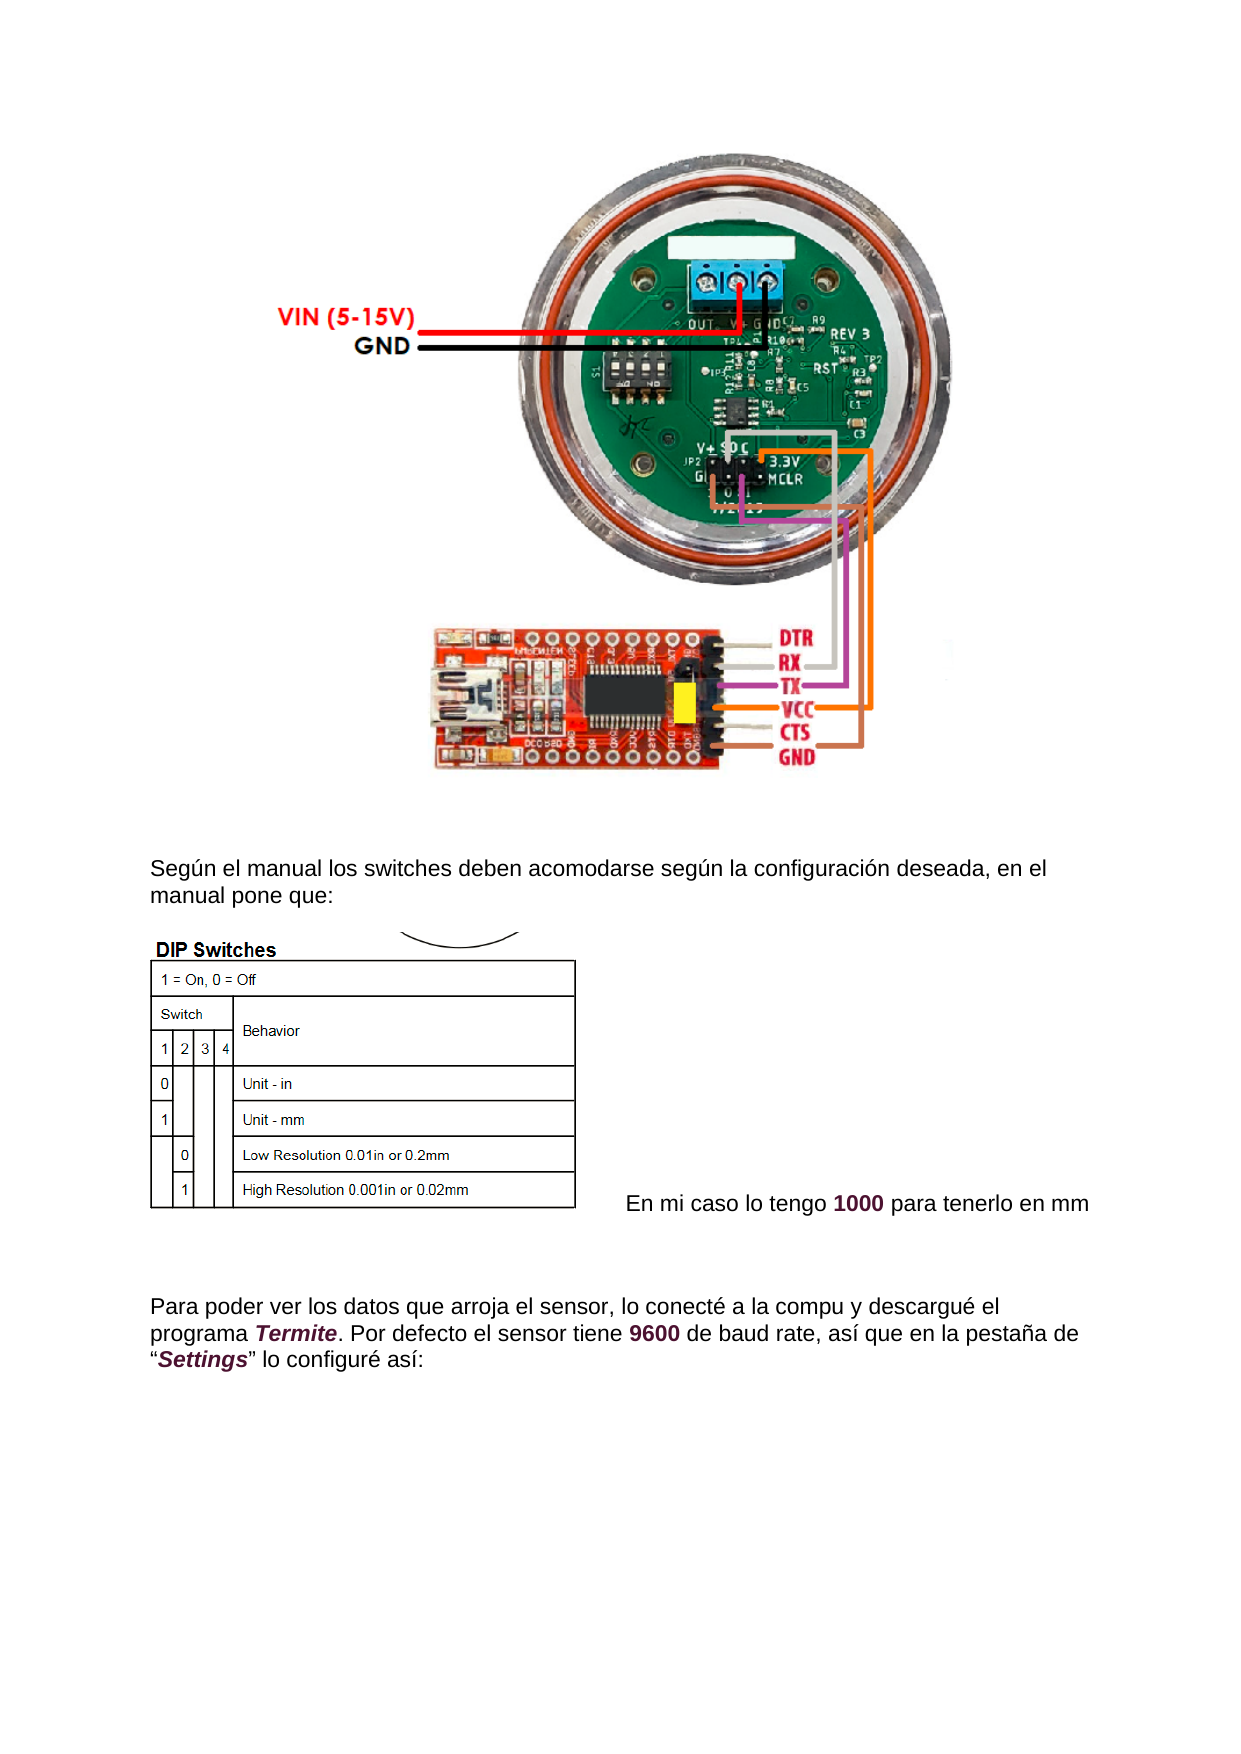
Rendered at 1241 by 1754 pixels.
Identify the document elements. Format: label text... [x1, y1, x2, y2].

picture [276, 150, 964, 779]
text Según el manual los switches deben acomodarse según la configuración deseada, en el manual pone que: [150, 855, 1090, 908]
text Para poder ver los datos que arroja el sensor, lo conecté a la compu y descargué el programa Termite. Por defecto el sensor tiene 9600 de baud rate, así que en la pestaña de “Settings” lo configuré así: [150, 1293, 1090, 1372]
picture [150, 932, 581, 1212]
